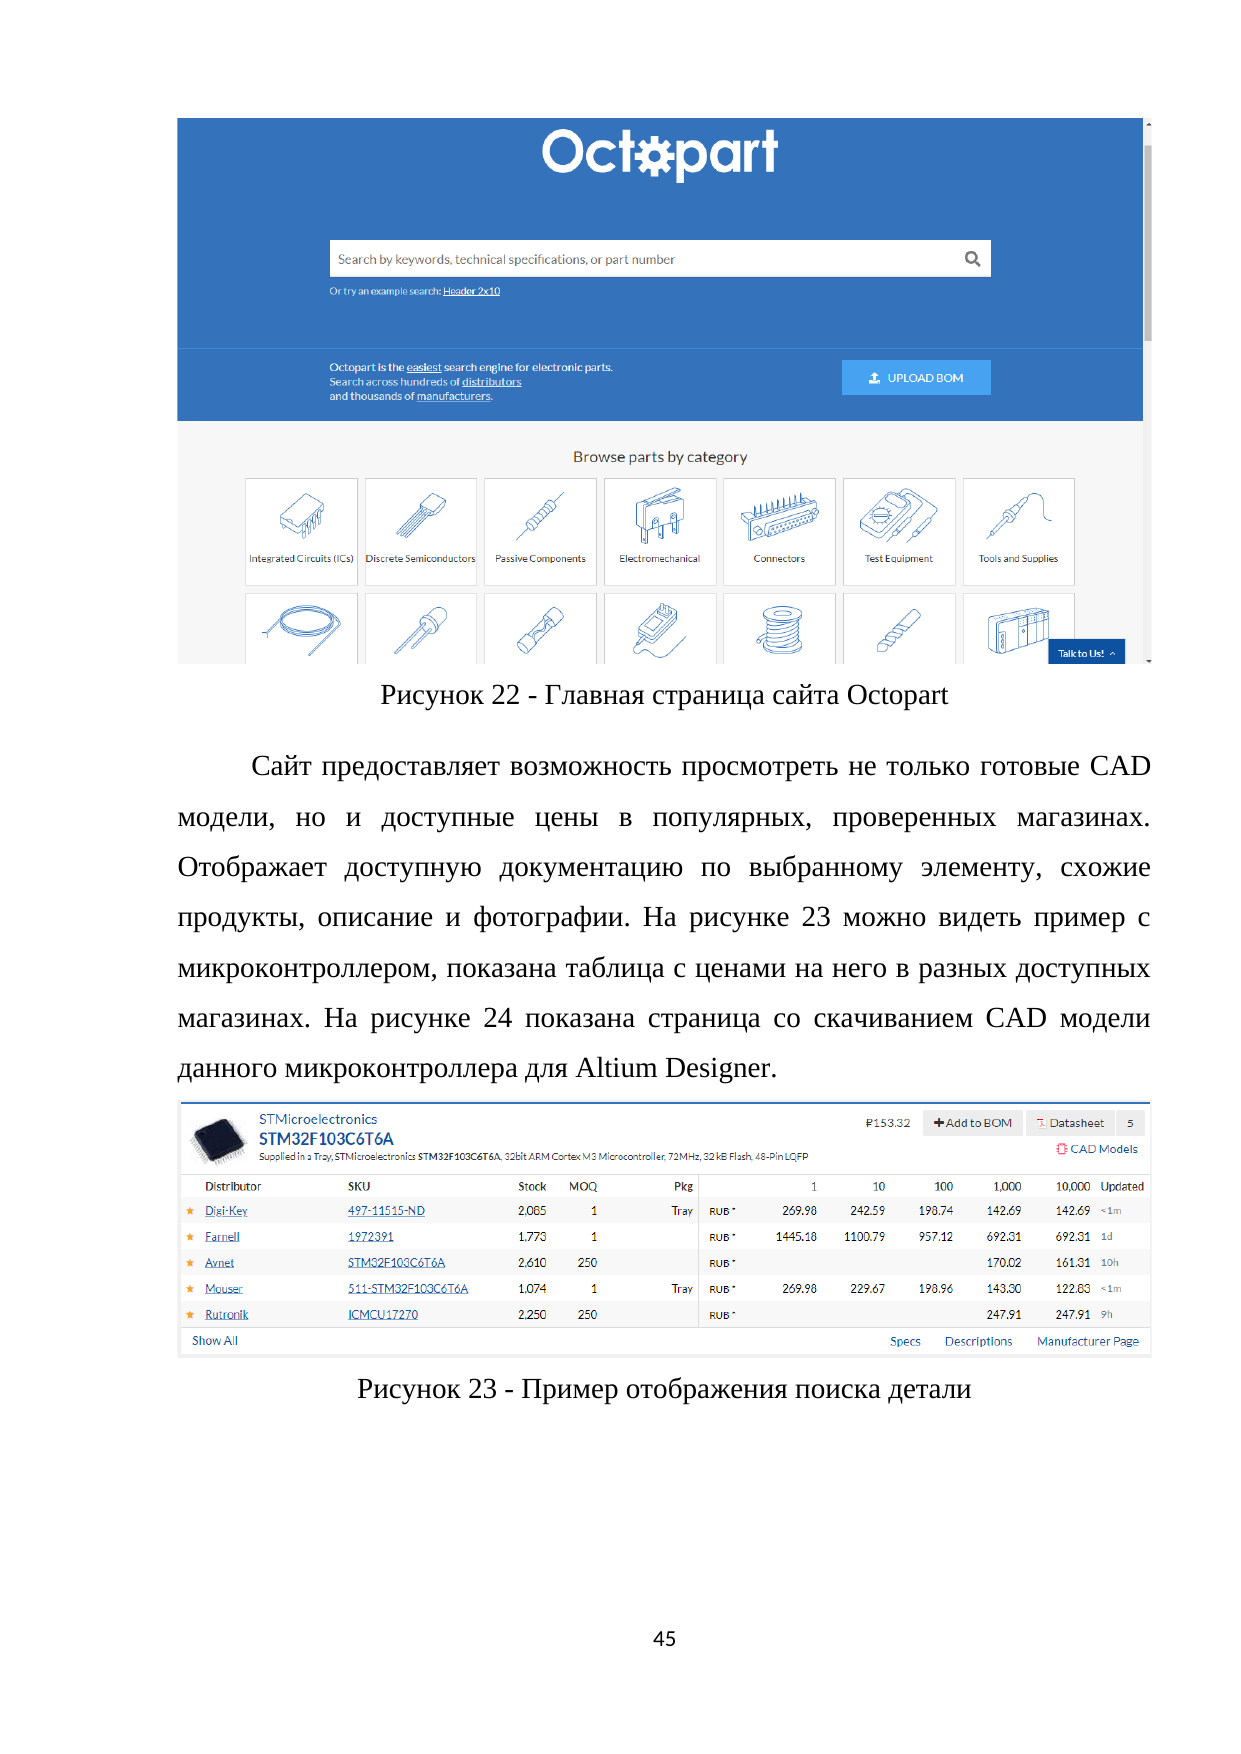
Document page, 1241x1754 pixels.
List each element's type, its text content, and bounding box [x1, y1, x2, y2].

picture [177, 1100, 1152, 1358]
text Сайт предоставляет возможность просмотреть не только готовые CAD модели, но и доступные цены в популярных, проверенных магазинах. Отображает доступную документацию по выбранному элементу, схожие продукты, описание и фотографии. На рисунке 23 можно видеть пример с микроконтроллером, показана таблица с ценами на него в разных доступных магазинах. На рисунке 24 показана страница со скачиванием CAD модели данного микроконтроллера для Altium Designer. [177, 748, 1152, 1084]
text Рисунок 22 - Главная страница сайта Octopart [177, 677, 1152, 711]
text Рисунок 23 - Пример отображения поиска детали [177, 1371, 1152, 1405]
picture [177, 118, 1152, 664]
